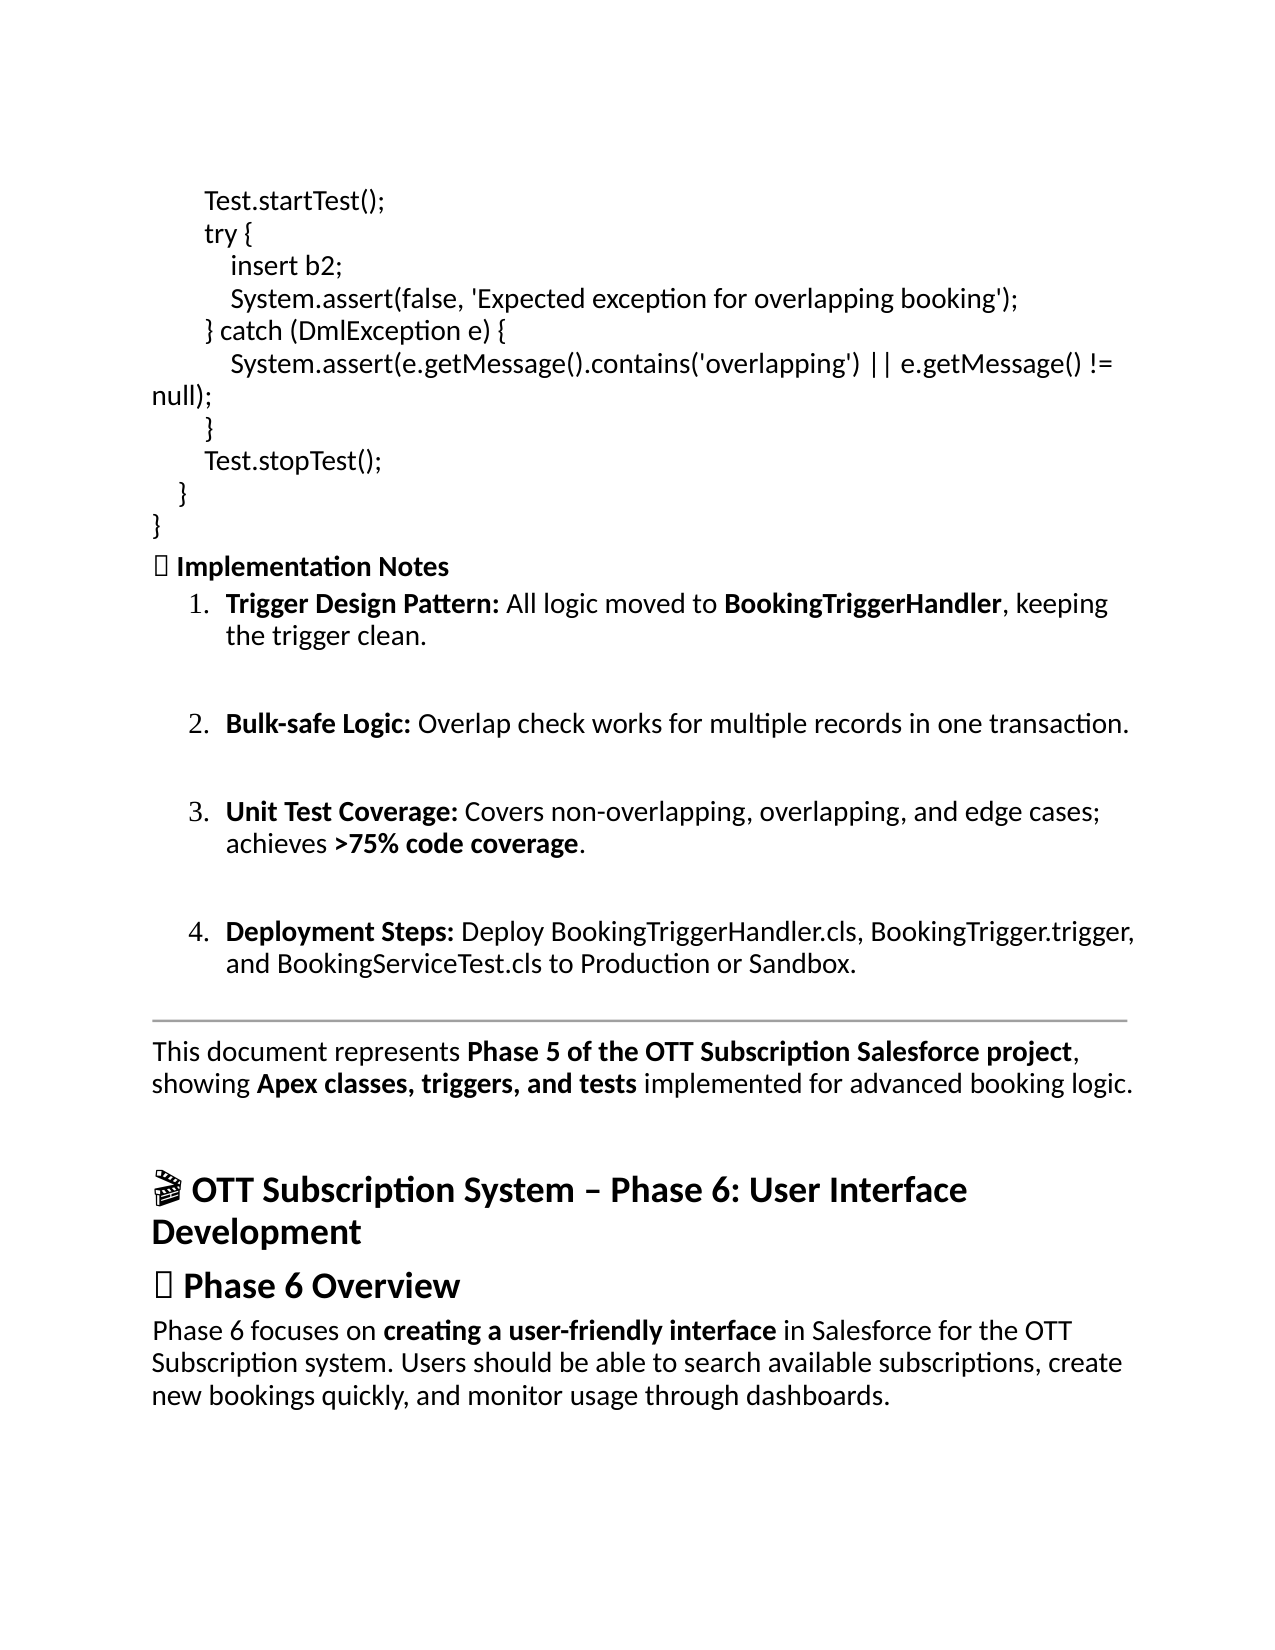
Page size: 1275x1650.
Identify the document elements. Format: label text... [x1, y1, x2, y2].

subtitle Phase 6 focuses on creating a user-friendly interface in Salesforce for the OTT Subscription system. Users should be able to search available subscriptions, create new bookings quickly, and monitor usage through dashboards. [151, 1315, 1144, 1412]
subtitle Bulk-safe Logic: Overlap check works for multiple records in one transaction. [188, 708, 1144, 791]
subtitle ✅ Implementation Notes [151, 547, 1144, 583]
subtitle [151, 153, 1144, 543]
subtitle Deployment Steps: Deploy BookingTriggerHandler.cls, BookingTrigger.trigger, and BookingServiceTest.cls to Production or Sandbox. [188, 916, 1144, 981]
subtitle 📌 Phase 6 Overview [151, 1261, 1144, 1307]
subtitle Unit Test Coverage: Covers non-overlapping, overlapping, and edge cases; achieves >75% code coverage. [188, 796, 1144, 912]
subtitle 🎬 OTT Subscription System – Phase 6: User Interface Development [151, 1166, 1144, 1254]
subtitle Trigger Design Pattern: All logic moved to BookingTriggerHandler, keeping the trigger clean. [188, 588, 1144, 704]
subtitle This document represents Phase 5 of the OTT Subscription Salesforce project, showing Apex classes, triggers, and tests implemented for advanced booking logic. [151, 1036, 1144, 1101]
